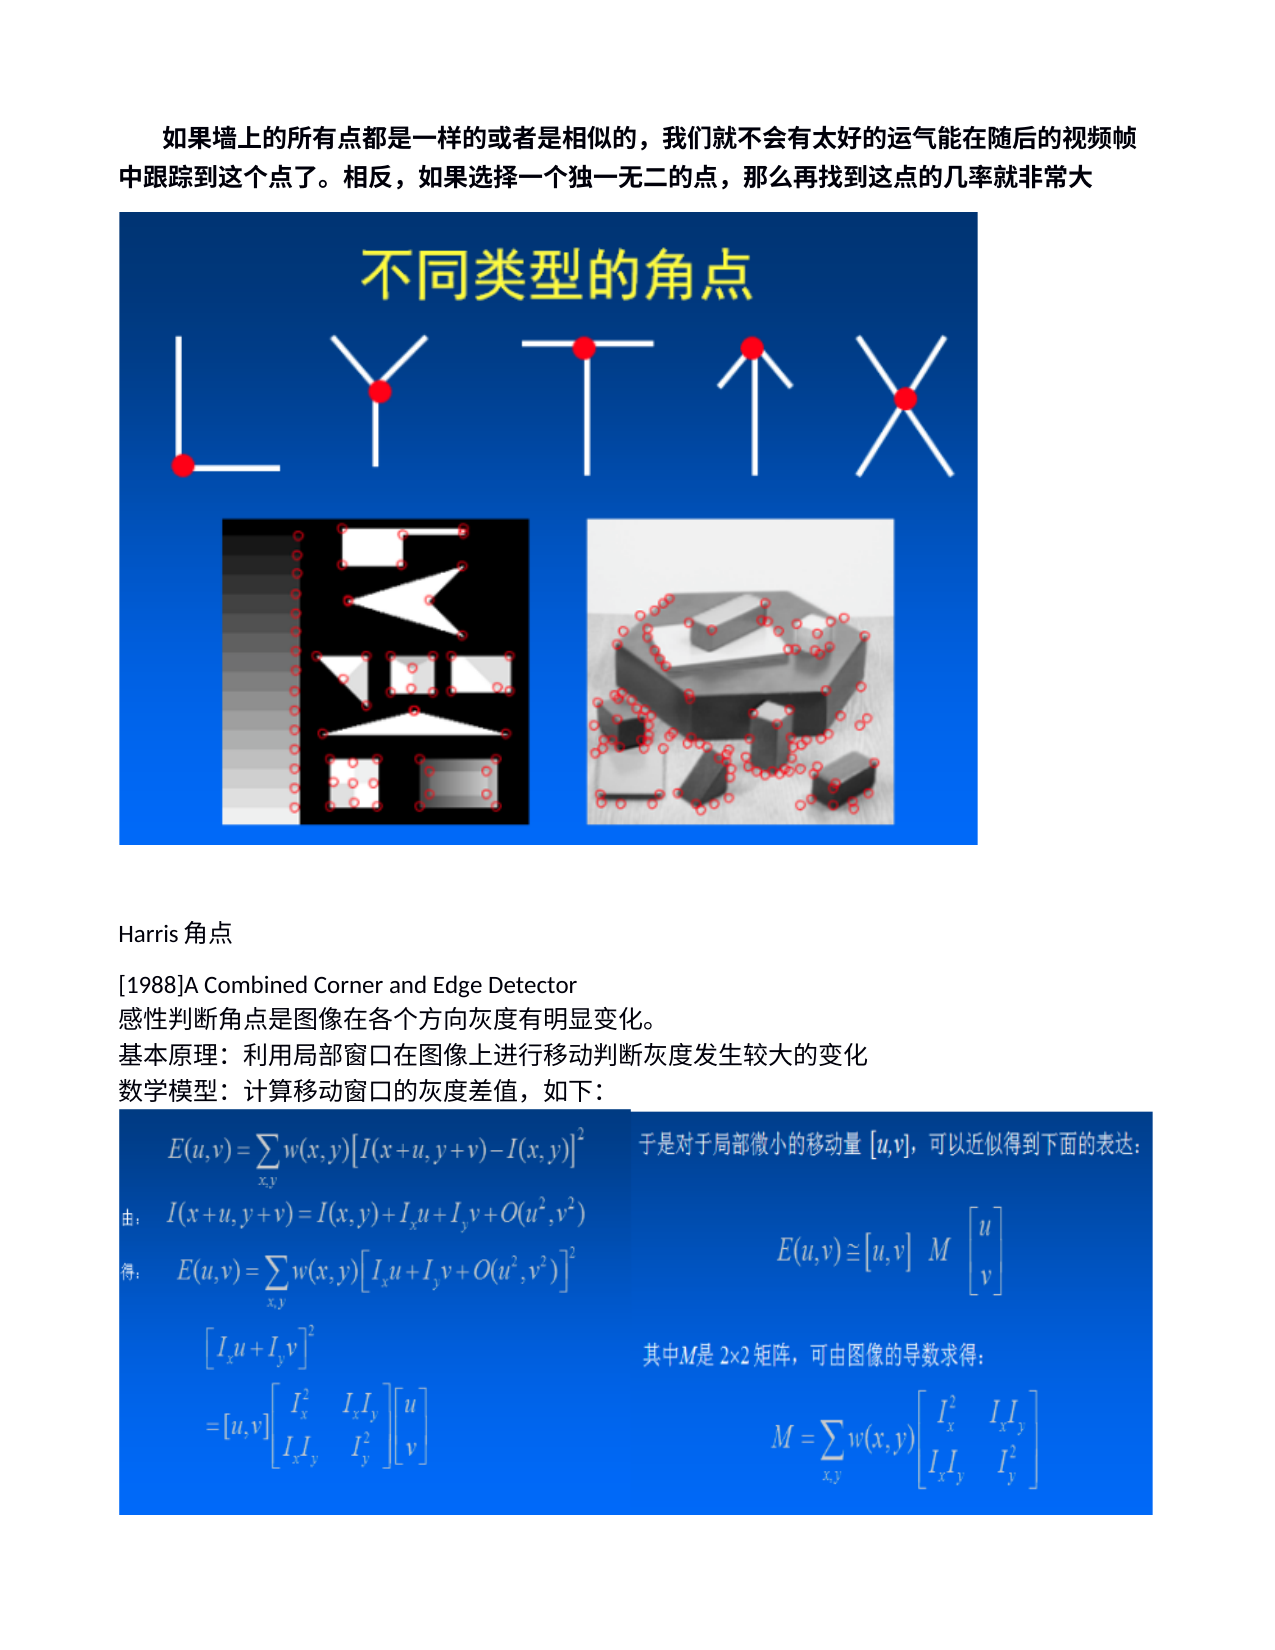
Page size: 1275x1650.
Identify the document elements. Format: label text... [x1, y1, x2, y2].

text 感性判断角点是图像在各个方向灰度有明显变化。 [118, 999, 1157, 1036]
text [1988]A Combined Corner and Edge Detector [118, 969, 1157, 999]
picture [118, 212, 978, 845]
text 数学模型：计算移动窗口的灰度差值，如下： [118, 1072, 1157, 1108]
text 如果墙上的所有点都是一样的或者是相似的，我们就不会有太好的运气能在随后的视频帧中跟踪到这个点了。相反，如果选择一个独一无二的点，那么再找到这点的几率就非常大 [118, 118, 1157, 193]
text 基本原理：利用局部窗口在图像上进行移动判断灰度发生较大的变化 [118, 1036, 1157, 1072]
picture [118, 1108, 1153, 1515]
text Harris角点 [118, 913, 1157, 949]
